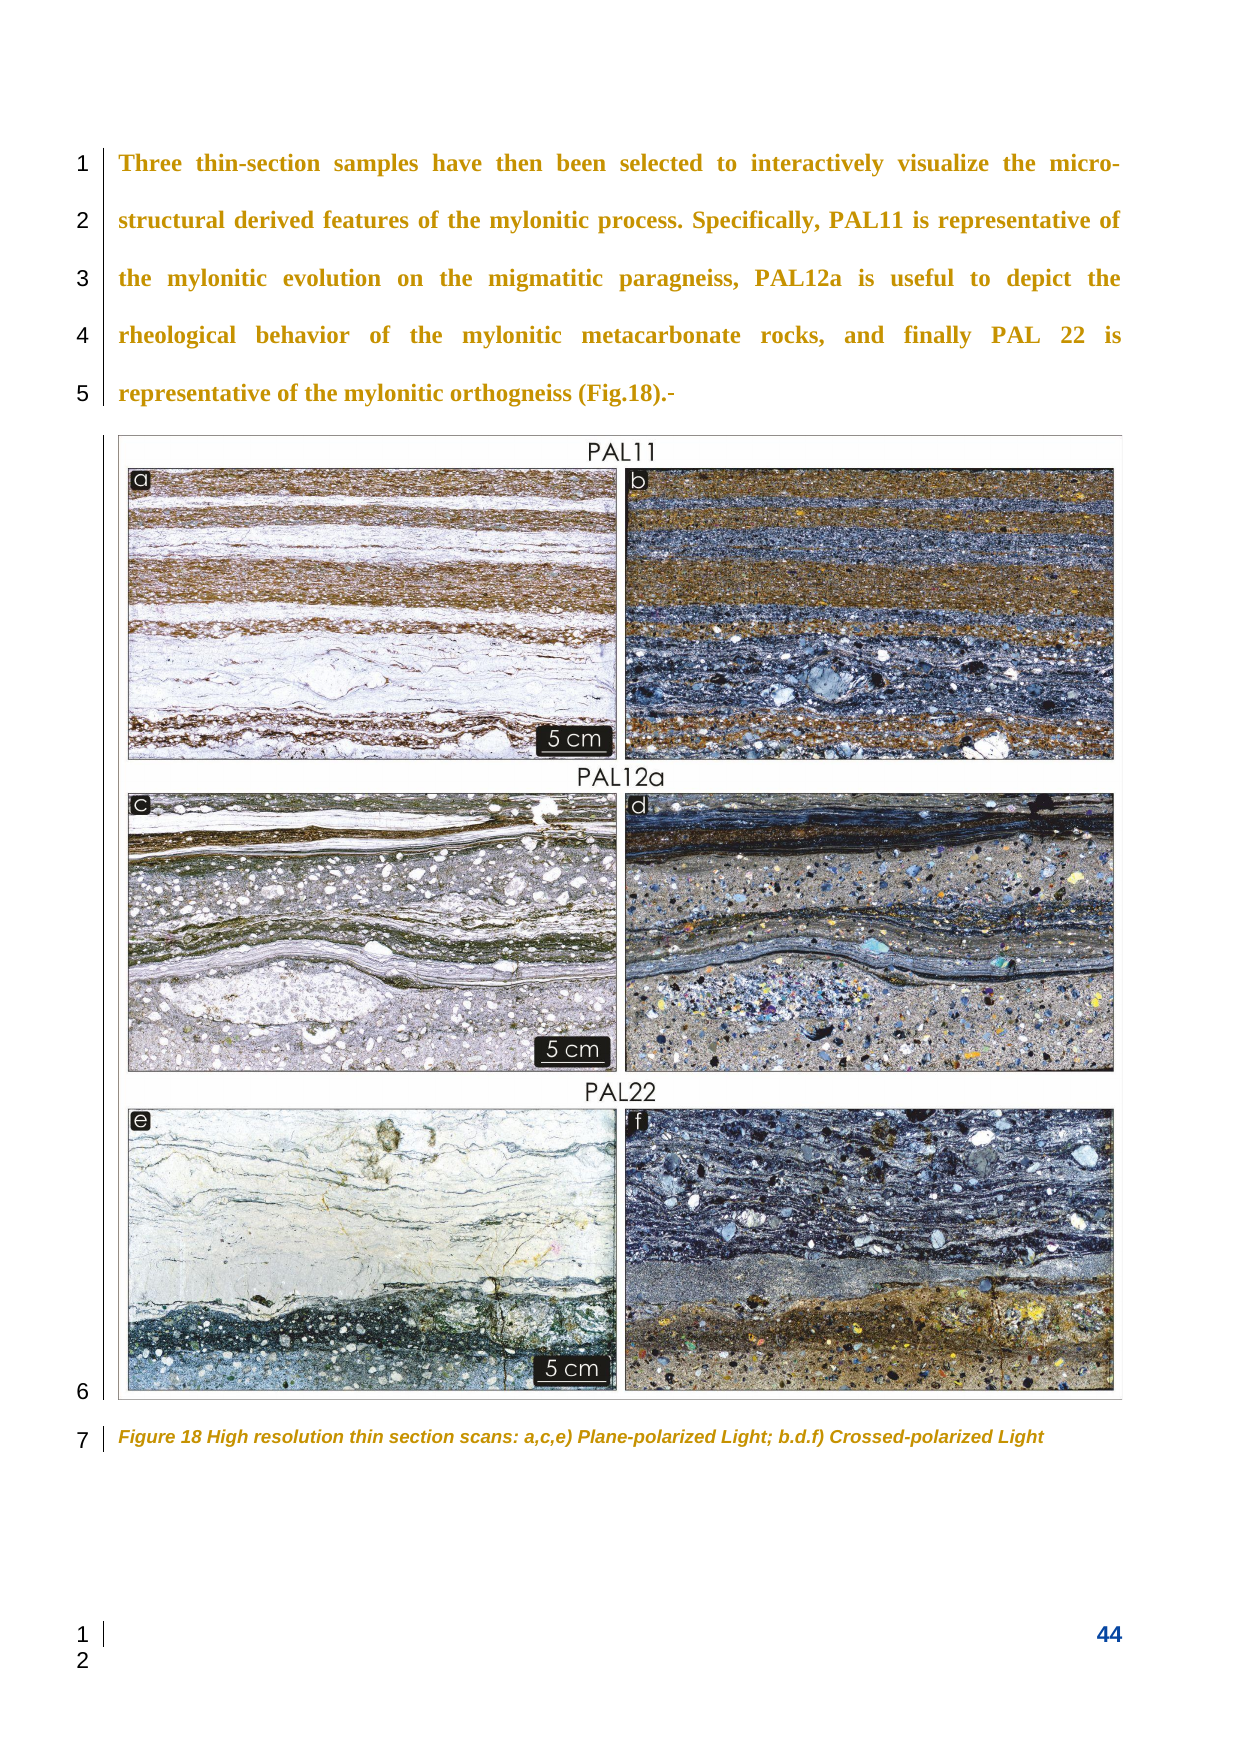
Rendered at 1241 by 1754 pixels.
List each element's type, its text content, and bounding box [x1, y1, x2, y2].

text Three thin-section samples have then been selected to interactively visualize the micro-structural derived features of the mylonitic process. Specifically, PAL11 is representative of the mylonitic evolution on the migmatitic paragneiss, PAL12a is useful to depict the rheological behavior of the mylonitic metacarbonate rocks, and finally PAL 22 is representative of the mylonitic orthogneiss (Fig.18). [118, 148, 1122, 406]
picture [118, 435, 1123, 1400]
